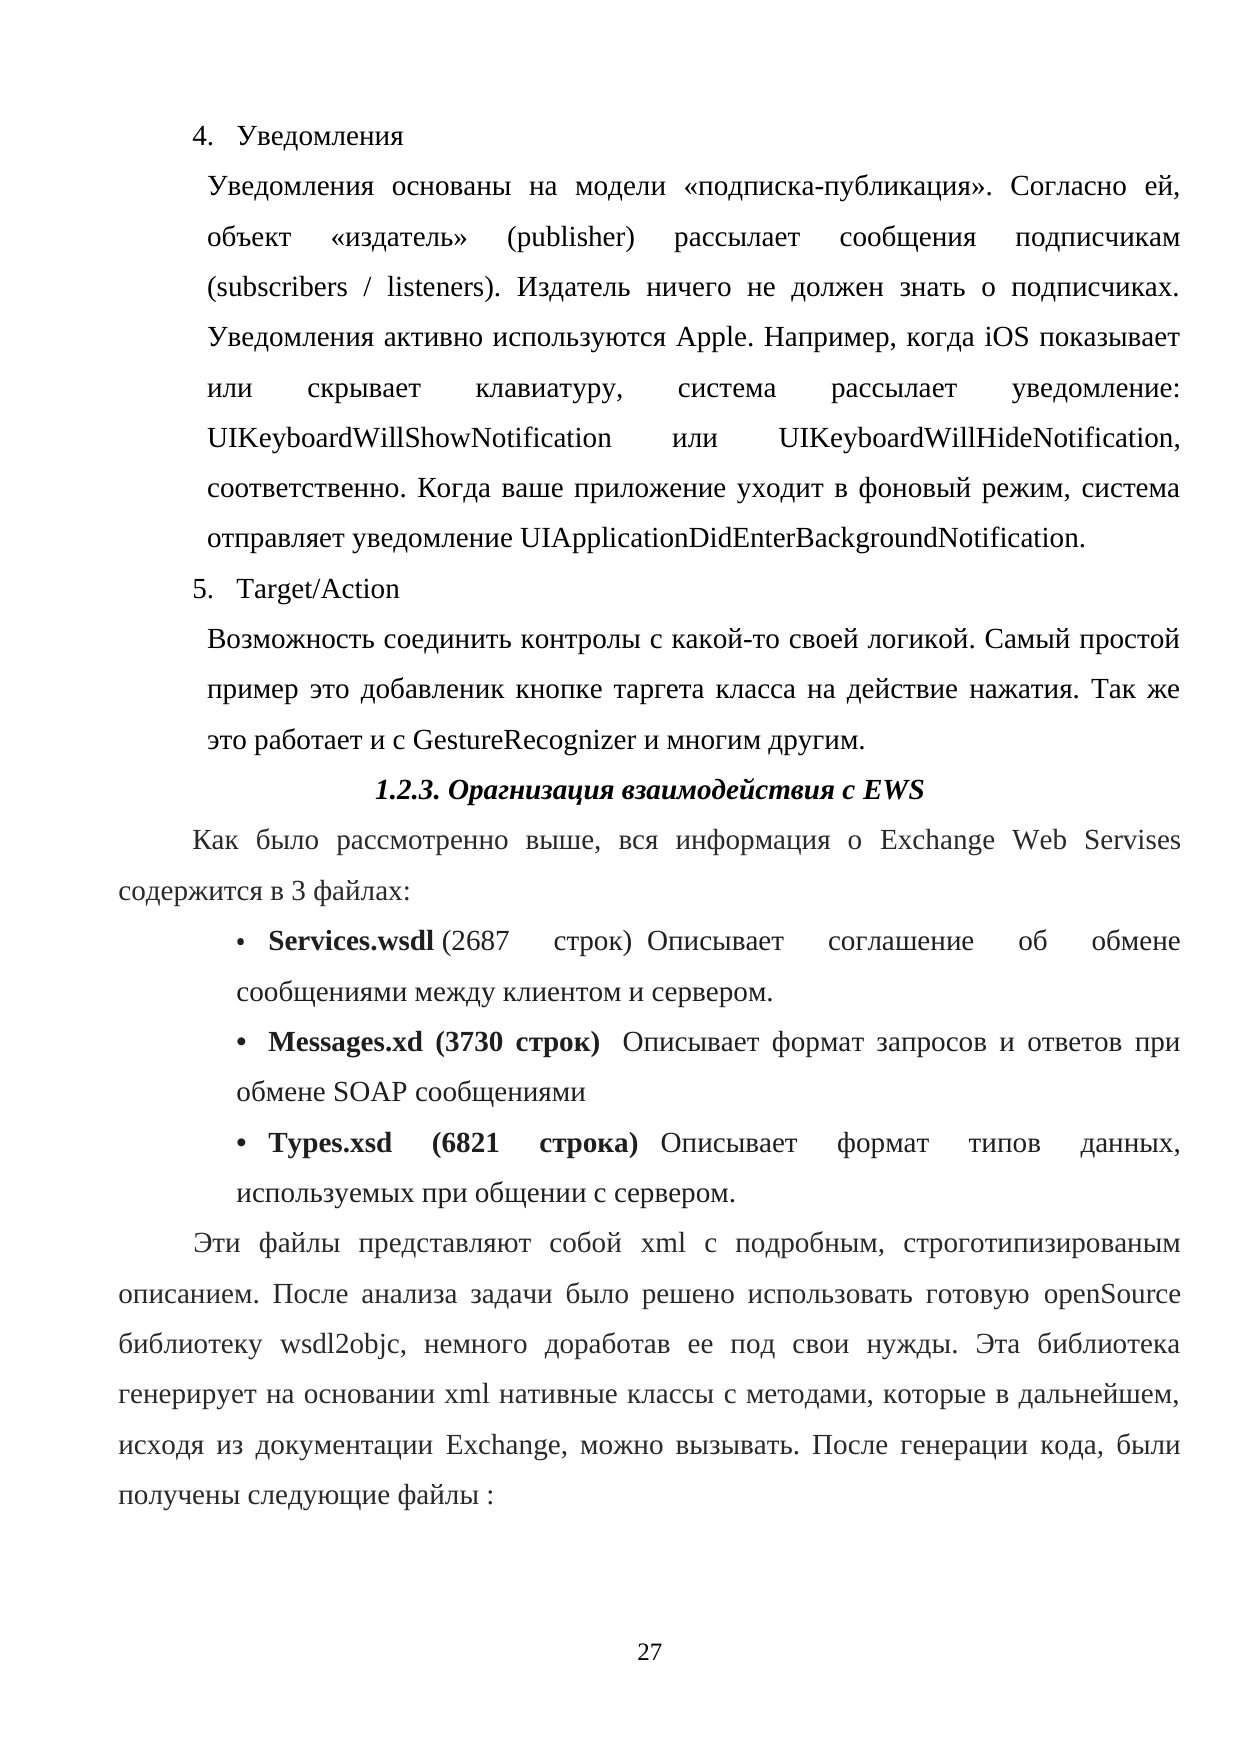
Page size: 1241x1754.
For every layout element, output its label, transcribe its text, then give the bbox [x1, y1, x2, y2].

text • Messages.xd (3730 строк) Описывает формат запросов и ответов при обмене SOAP сообщениями [192, 1024, 1181, 1108]
text Возможность соединить контролы с какой-то своей логикой. Самый простой пример это добавленик кнопке таргета класса на действие нажатия. Так же это работает и с GestureRecognizer и многим другим. [192, 621, 1181, 755]
text Как было рассмотренно выше, вся информация о Exchange Web Servises содержится в 3 файлах: [118, 822, 1181, 906]
list Уведомления [192, 118, 1181, 152]
text Эти файлы представляют собой xml с подробным, строготипизированым описанием. После анализа задачи было решено использовать готовую openSource библиотеку wsdl2objc, немного доработав ее под свои нужды. Эта библиотека генерирует на основании xml нативные классы с методами, которые в дальнейшем, исходя из документации Exchange, можно вызывать. После генерации кода, были получены следующие файлы : [118, 1226, 1181, 1511]
text • Services.wsdl (2687 строк) Описывает соглашение об обмене сообщениями между клиентом и сервером. [192, 923, 1181, 1007]
text • Types.xsd (6821 строка) Описывает формат типов данных, используемых при общении с сервером. [192, 1125, 1181, 1209]
text Уведомления основаны на модели «подписка-публикация». Согласно ей, объект «издатель» (publisher) рассылает сообщения подписчикам (subscribers / listeners). Издатель ничего не должен знать о подписчиках. Уведомления активно используются Apple. Например, когда iOS показывает или скрывает клавиатуру, система рассылает уведомление: UIKeyboardWillShowNotification или UIKeyboardWillHideNotification, соответственно. Когда ваше приложение уходит в фоновый режим, система отправляет уведомление UIApplicationDidEnterBackgroundNotification. [192, 168, 1181, 554]
list Target/Action [192, 571, 1181, 604]
text 1.2.3. Орагнизация взаимодействия с EWS [118, 772, 1181, 806]
